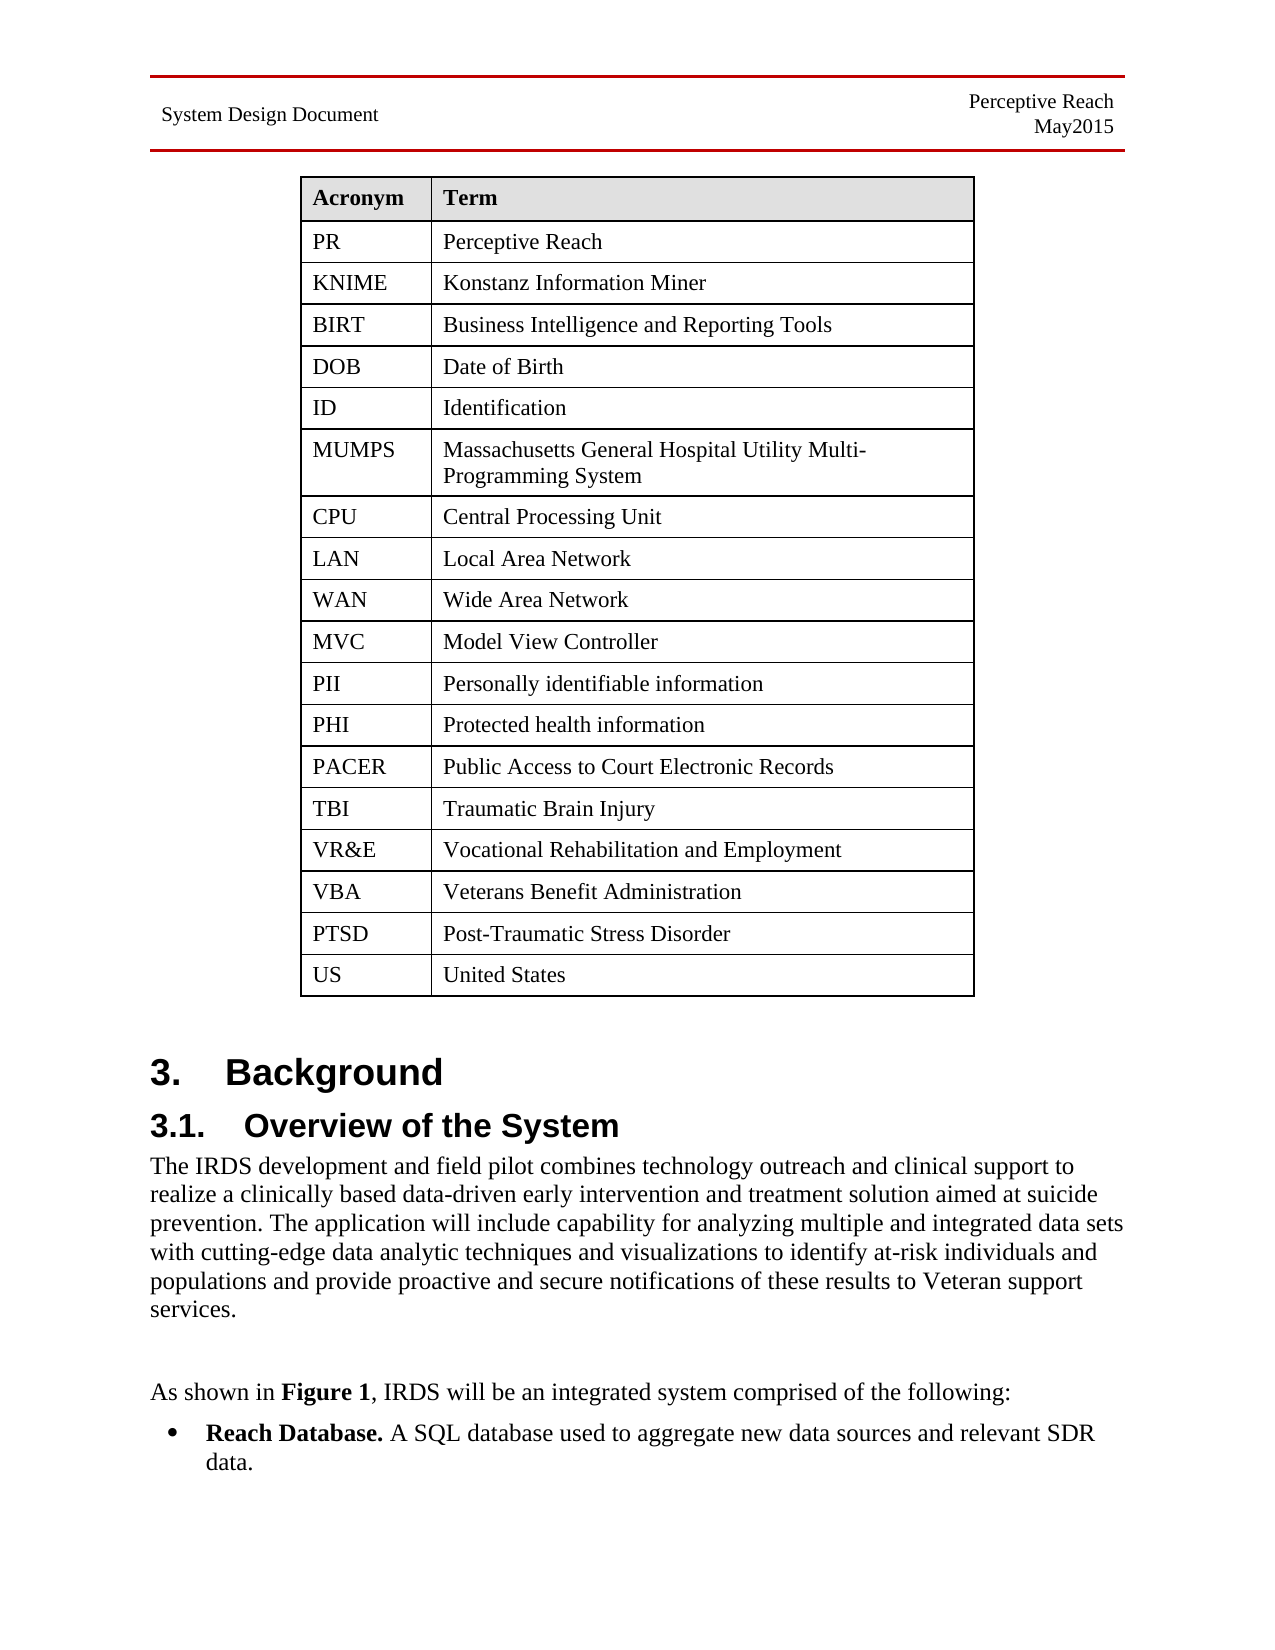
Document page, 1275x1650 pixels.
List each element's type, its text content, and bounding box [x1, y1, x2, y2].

table_cell DOB [302, 347, 431, 387]
table_cell TBI [302, 788, 431, 828]
table_cell Veterans Benefit Administration [432, 872, 973, 912]
table_cell PTSD [302, 913, 431, 953]
table_cell VR&E [302, 830, 431, 870]
table_cell Post-Traumatic Stress Disorder [432, 913, 973, 953]
table_cell Konstanz Information Miner [432, 263, 973, 303]
table_cell MVC [302, 622, 431, 662]
table_cell Wide Area Network [432, 580, 973, 620]
table_cell Central Processing Unit [432, 497, 973, 537]
table_cell Perceptive Reach [432, 222, 973, 262]
table_cell PII [302, 663, 431, 703]
table_cell Vocational Rehabilitation and Employment [432, 830, 973, 870]
table_cell Business Intelligence and Reporting Tools [432, 305, 973, 345]
table_cell PACER [302, 747, 431, 787]
table_cell Personally identifiable information [432, 663, 973, 703]
subtitle Background [150, 1050, 1125, 1093]
table_header Acronym [302, 178, 431, 220]
table_cell WAN [302, 580, 431, 620]
table_cell VBA [302, 872, 431, 912]
table_cell Date of Birth [432, 347, 973, 387]
table_cell US [302, 955, 431, 995]
table_cell PHI [302, 705, 431, 745]
table_cell Model View Controller [432, 622, 973, 662]
text Reach Database. A SQL database used to aggregate new data sources and relevant SDR data. [168, 1418, 1125, 1476]
table_cell United States [432, 955, 973, 995]
text The IRDS development and field pilot combines technology outreach and clinical support to realize a clinically based data-driven early intervention and treatment solution aimed at suicide prevention. The application will include capability for analyzing multiple and integrated data sets with cutting-edge data analytic techniques and visualizations to identify at-risk individuals and populations and provide proactive and secure notifications of these results to Veteran support services. [150, 1151, 1125, 1323]
table_cell PR [302, 222, 431, 262]
table_cell KNIME [302, 263, 431, 303]
text As shown in Figure 1, IRDS will be an integrated system comprised of the following: [150, 1377, 1125, 1406]
subtitle Overview of the System [150, 1106, 1125, 1144]
table_cell Massachusetts General Hospital Utility Multi-Programming System [432, 430, 973, 495]
table_cell ID [302, 388, 431, 428]
table_cell LAN [302, 538, 431, 578]
table_cell CPU [302, 497, 431, 537]
table_cell Traumatic Brain Injury [432, 788, 973, 828]
table_cell Public Access to Court Electronic Records [432, 747, 973, 787]
table_cell Local Area Network [432, 538, 973, 578]
table_cell MUMPS [302, 430, 431, 495]
table_header Term [432, 178, 973, 220]
table_cell Protected health information [432, 705, 973, 745]
table_cell BIRT [302, 305, 431, 345]
table_cell Identification [432, 388, 973, 428]
